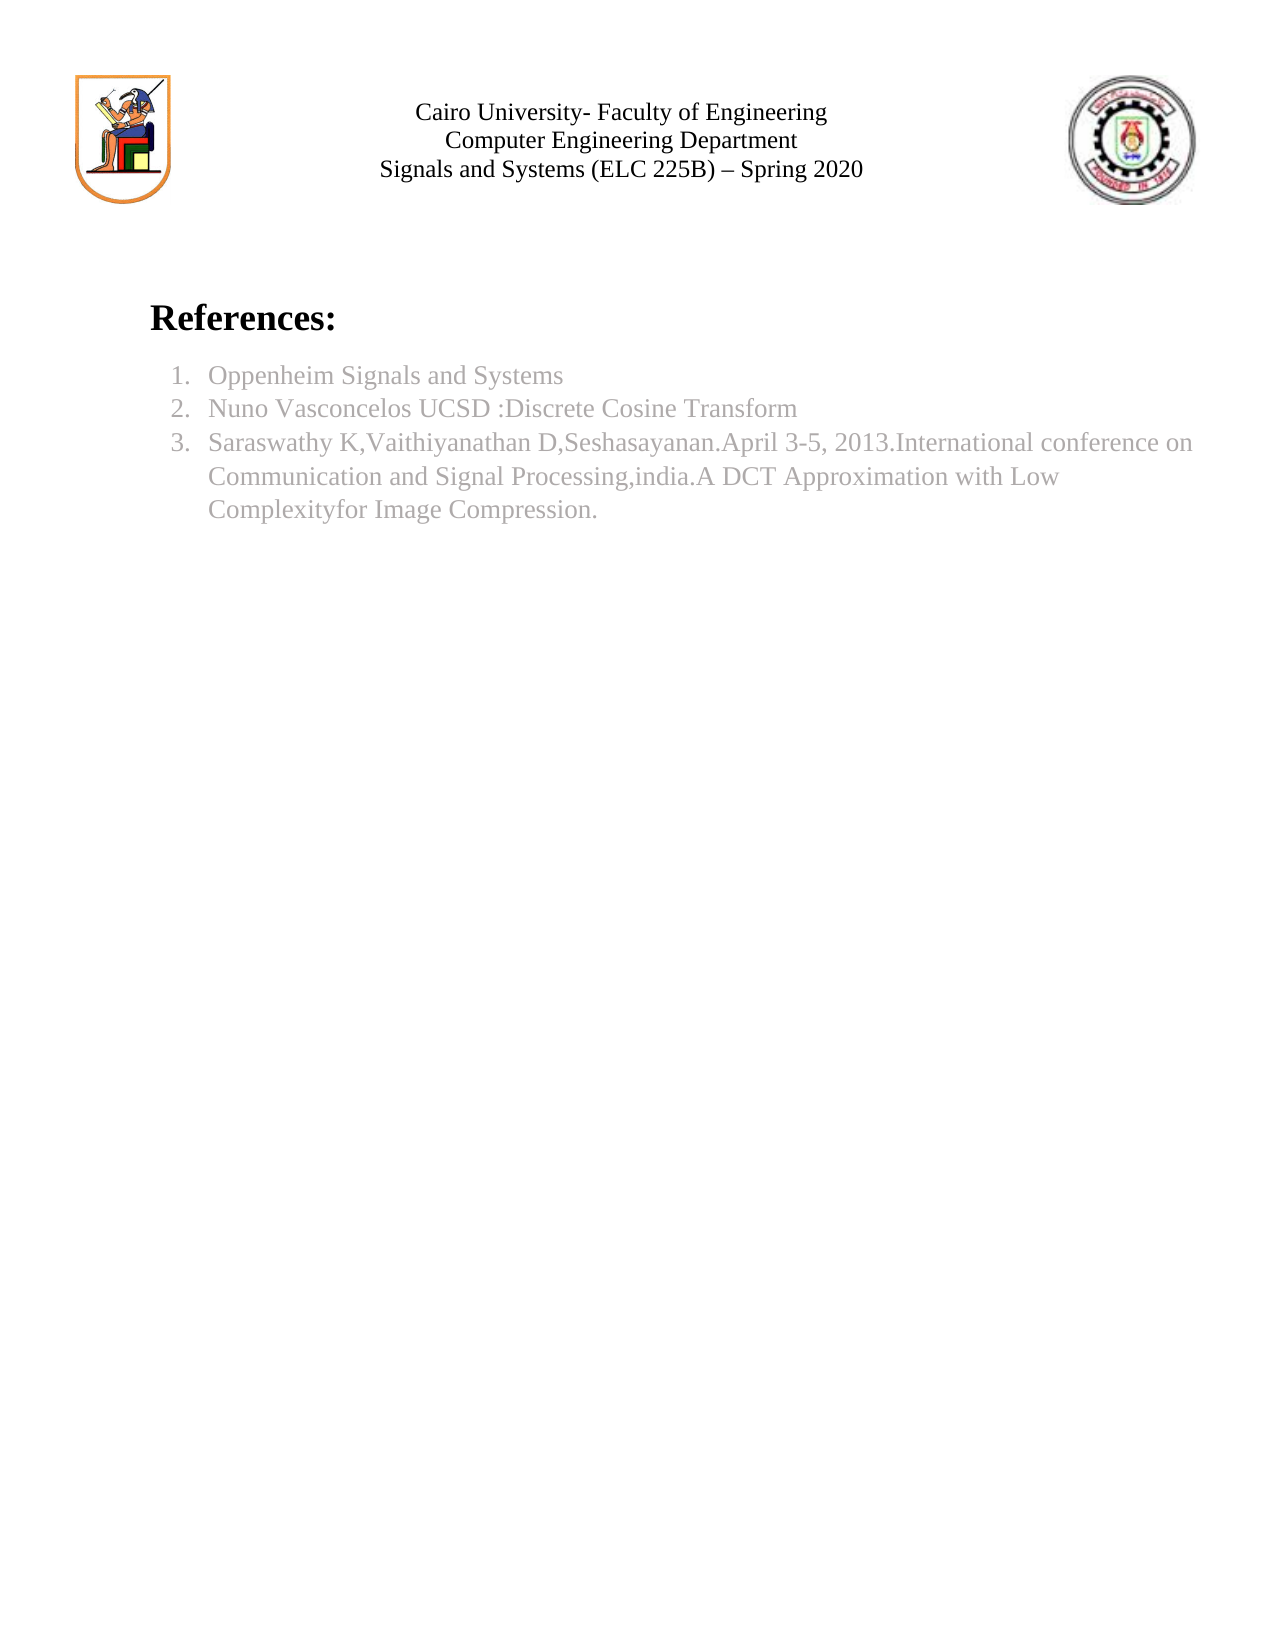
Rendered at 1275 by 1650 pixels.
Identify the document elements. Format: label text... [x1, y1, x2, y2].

subtitle References: [150, 296, 1200, 339]
list Nuno Vasconcelos UCSD :Discrete Cosine Transform [170, 393, 1200, 424]
list Saraswathy K,Vaithiyanathan D,Seshasayanan.April 3-5, 2013.International conference on Communication and Signal Processing,india.A DCT Approximation with Low Complexityfor Image Compression. [170, 426, 1200, 524]
picture [1064, 75, 1200, 205]
picture [75, 75, 171, 205]
list Oppenheim Signals and Systems [170, 359, 1200, 390]
